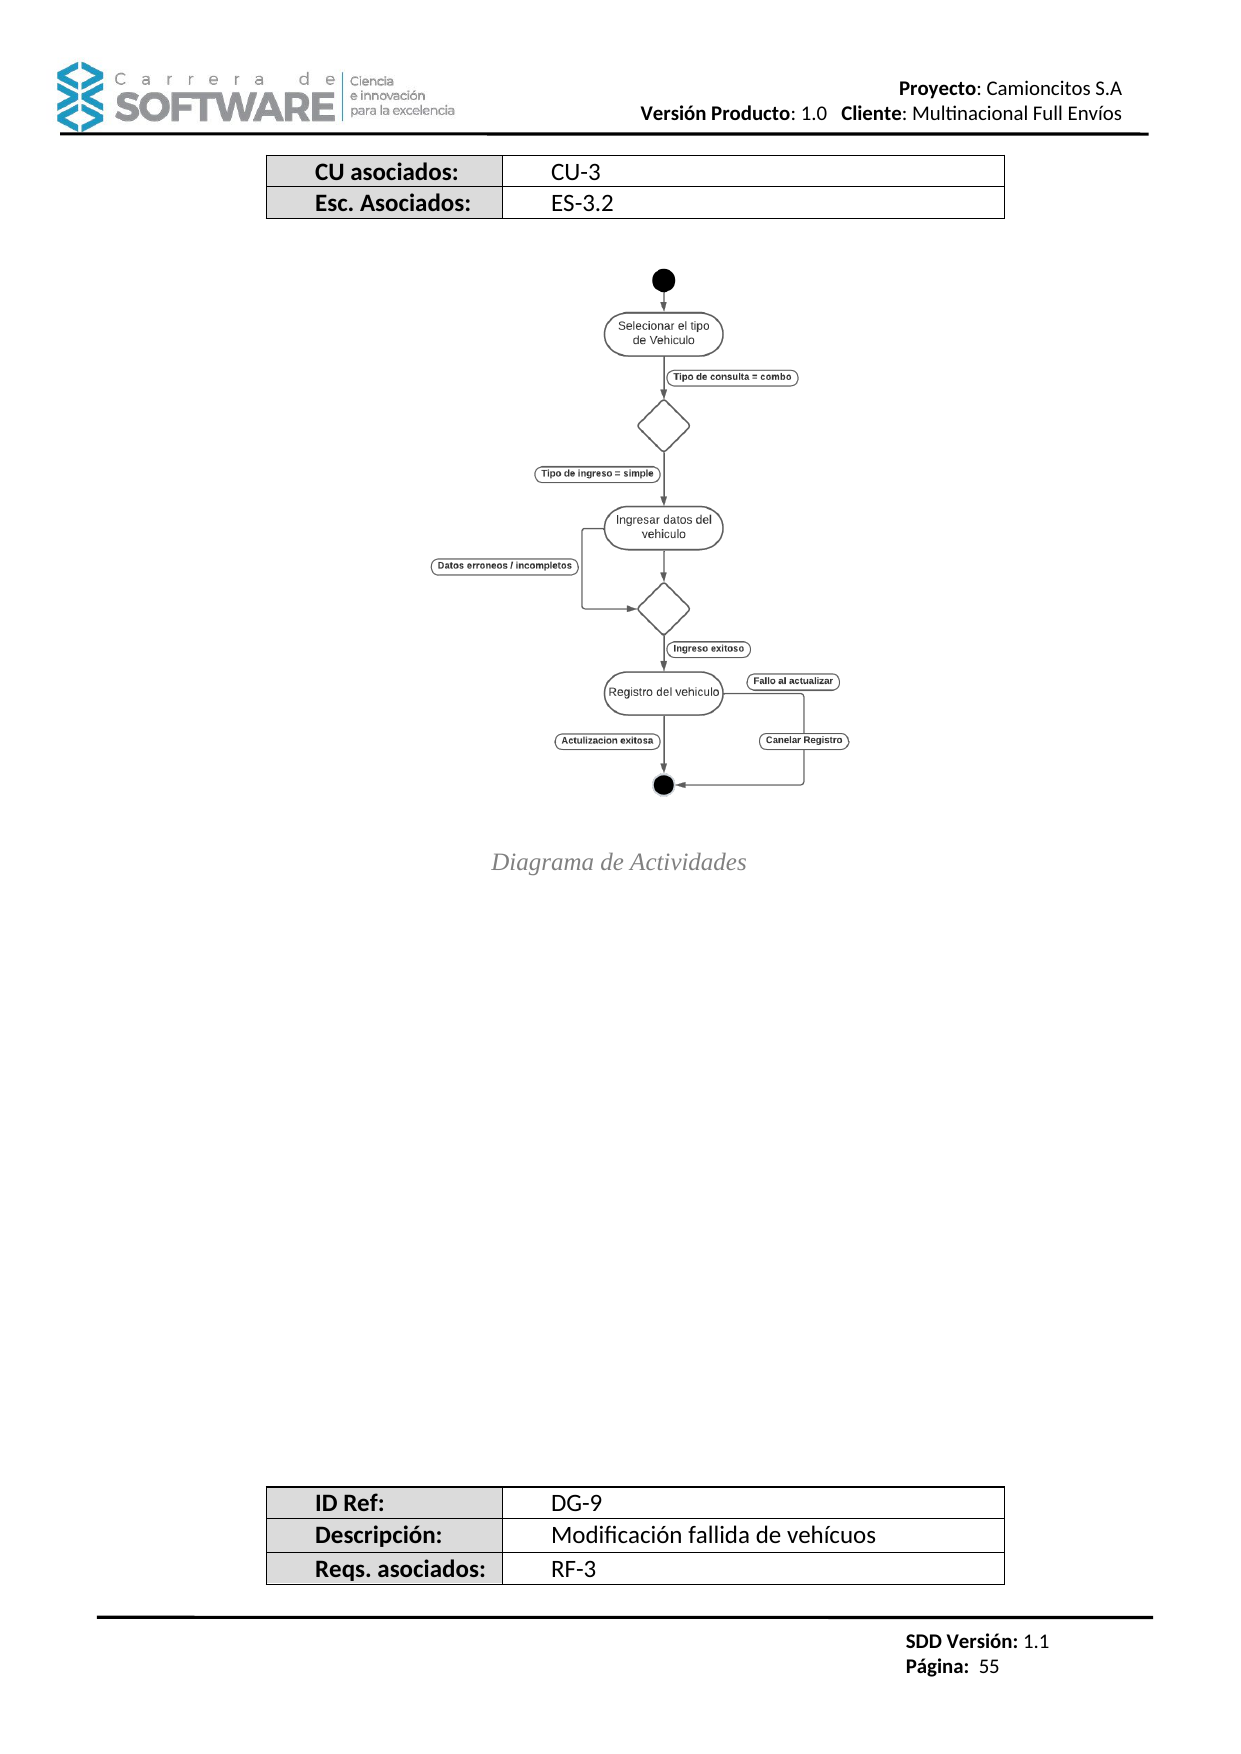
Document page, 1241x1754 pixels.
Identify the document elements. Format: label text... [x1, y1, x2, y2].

table_cell CU asociados: [267, 156, 502, 186]
picture [46, 46, 461, 154]
table_cell RF-3 [503, 1553, 1004, 1583]
table_cell ES-3.2 [503, 187, 1004, 218]
table_header DG-9 [503, 1488, 1004, 1518]
text Diagrama de Actividades [118, 847, 1122, 876]
table_cell Reqs. asociados: [267, 1553, 502, 1583]
table_cell CU-3 [503, 156, 1004, 186]
table_cell Descripción: [267, 1519, 502, 1552]
table_header ID Ref: [267, 1488, 502, 1518]
picture [410, 249, 868, 817]
table_cell Modificación fallida de vehícuos [503, 1519, 1004, 1552]
table_cell Esc. Asociados: [267, 187, 502, 218]
